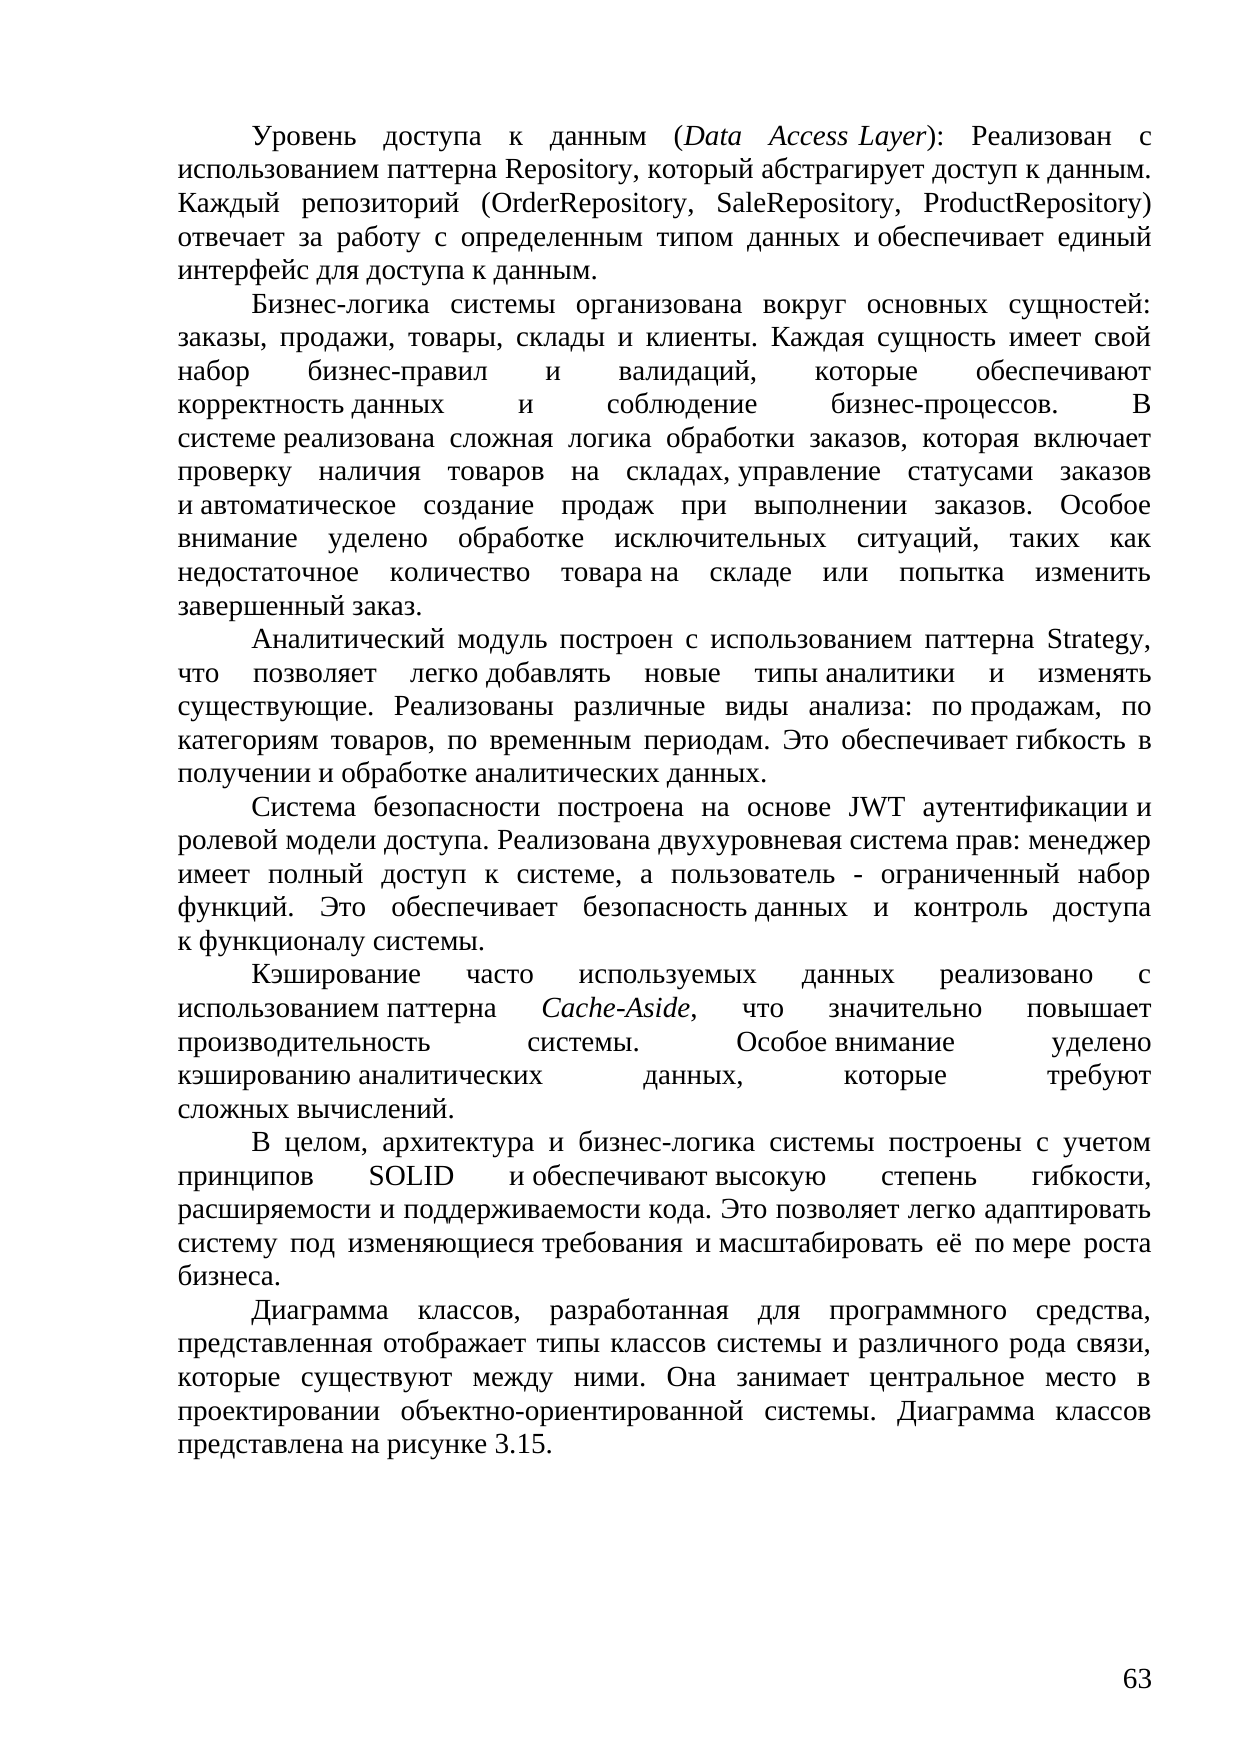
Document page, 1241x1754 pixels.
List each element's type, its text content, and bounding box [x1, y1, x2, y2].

text Бизнес-логика системы организована вокруг основных сущностей: заказы, продажи, товары, склады и клиенты. Каждая сущность имеет свой набор бизнес-правил и валидаций, которые обеспечивают корректность данных и соблюдение бизнес-процессов. В системе реализована сложная логика обработки заказов, которая включает проверку наличия товаров на складах, управление статусами заказов и автоматическое создание продаж при выполнении заказов. Особое внимание уделено обработке исключительных ситуаций, таких как недостаточное количество товара на складе или попытка изменить завершенный заказ. [177, 286, 1152, 621]
text Система безопасности построена на основе JWT аутентификации и ролевой модели доступа. Реализована двухуровневая система прав: менеджер имеет полный доступ к системе, а пользователь - ограниченный набор функций. Это обеспечивает безопасность данных и контроль доступа к функционалу системы. [177, 789, 1152, 957]
text Аналитический модуль построен с использованием паттерна Strategy, что позволяет легко добавлять новые типы аналитики и изменять существующие. Реализованы различные виды анализа: по продажам, по категориям товаров, по временным периодам. Это обеспечивает гибкость в получении и обработке аналитических данных. [177, 621, 1152, 789]
text Диаграмма классов, разработанная для программного средства, представленная отображает типы классов системы и различного рода связи, которые существуют между ними. Она занимает центральное место в проектировании объектно-ориентированной системы. Диаграмма классов представлена на рисунке 3.15. [177, 1292, 1152, 1460]
text В целом, архитектура и бизнес-логика системы построены с учетом принципов SOLID и обеспечивают высокую степень гибкости, расширяемости и поддерживаемости кода. Это позволяет легко адаптировать систему под изменяющиеся требования и масштабировать её по мере роста бизнеса. [177, 1124, 1152, 1292]
text Кэширование часто используемых данных реализовано с использованием паттерна Cache-Aside, что значительно повышает производительность системы. Особое внимание уделено кэшированию аналитических данных, которые требуют сложных вычислений. [177, 957, 1152, 1124]
text Уровень доступа к данным (Data Access Layer): Реализован с использованием паттерна Repository, который абстрагирует доступ к данным. Каждый репозиторий (OrderRepository, SaleRepository, ProductRepository) отвечает за работу с определенным типом данных и обеспечивает единый интерфейс для доступа к данным. [177, 118, 1152, 286]
